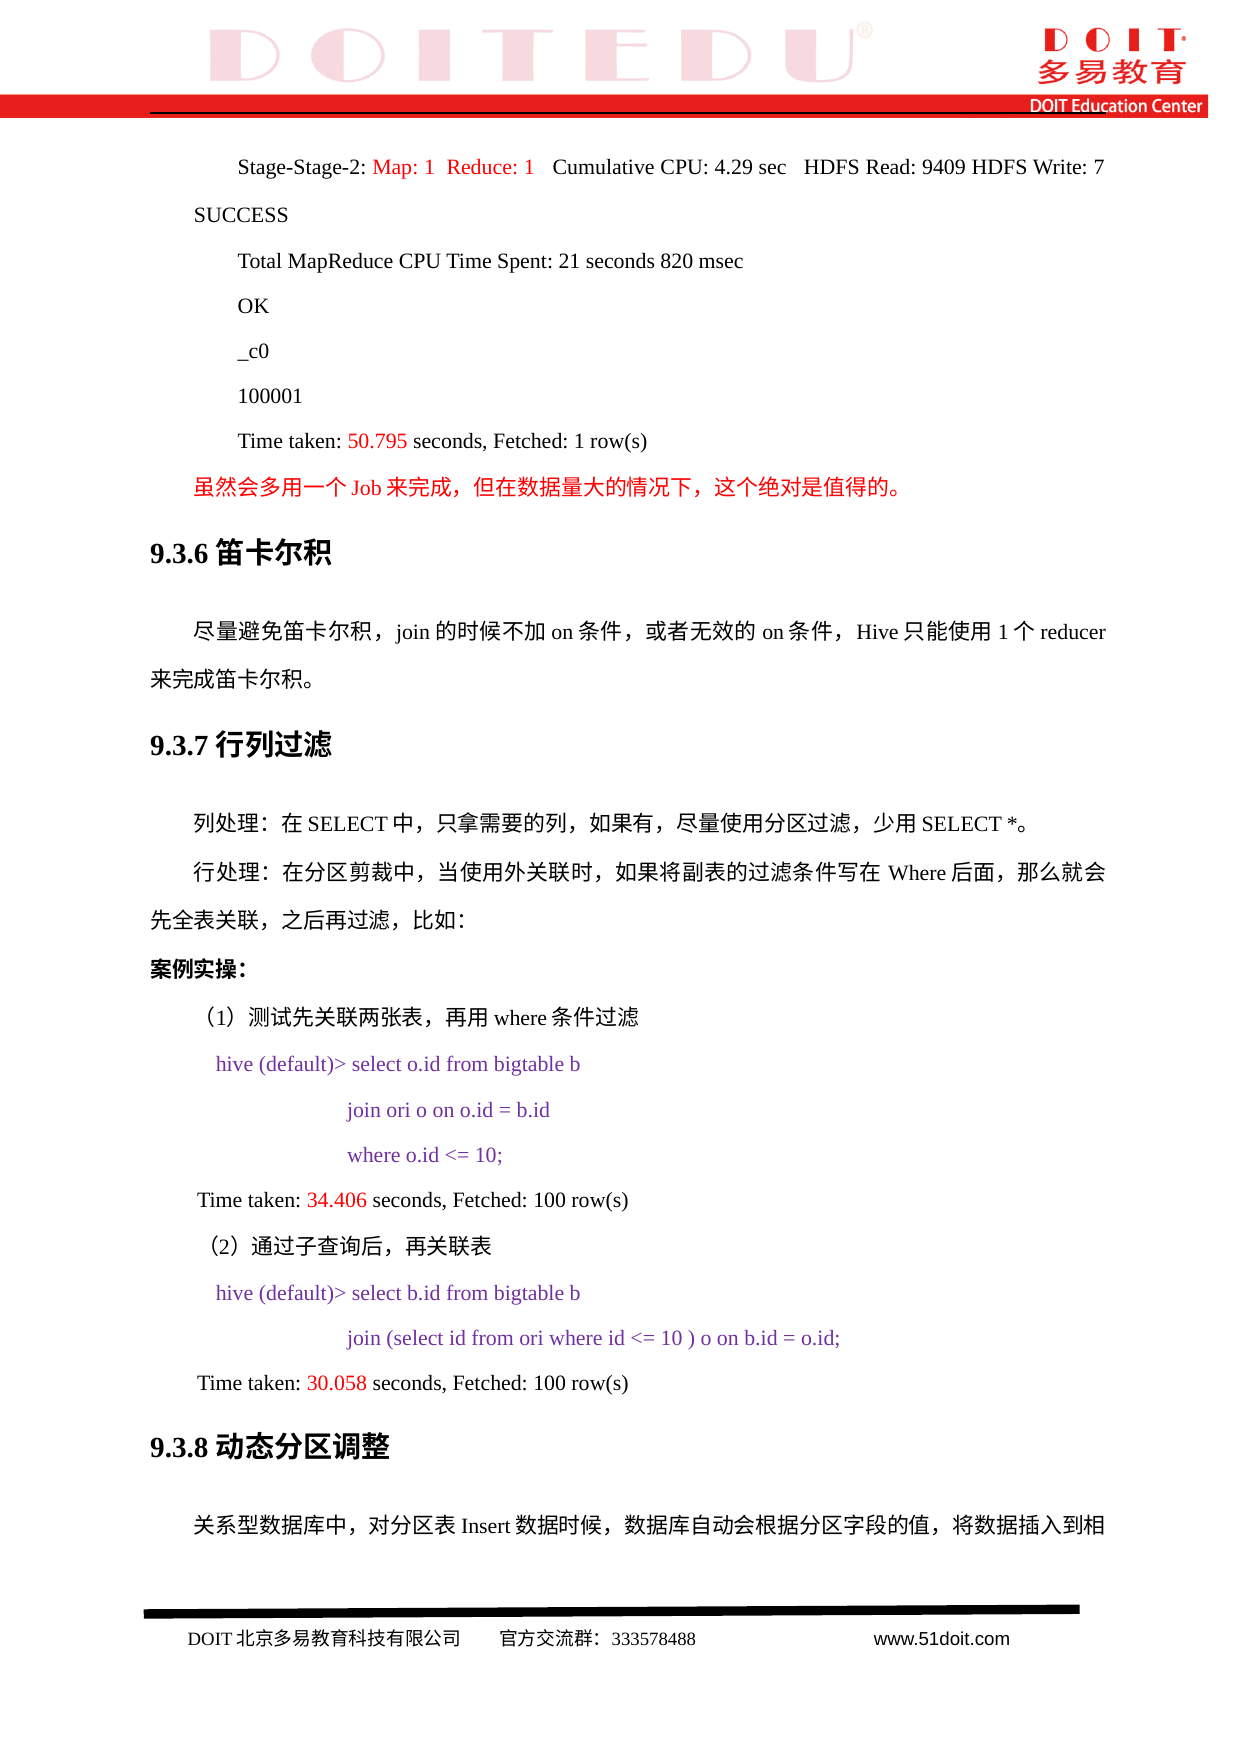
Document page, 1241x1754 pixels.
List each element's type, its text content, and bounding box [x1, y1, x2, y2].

subtitle 9.3.6 笛卡尔积 [150, 518, 1106, 583]
text Time taken: 34.406 seconds, Fetched: 100 row(s) [150, 1183, 1106, 1216]
text where o.id <= 10; [347, 1138, 1106, 1171]
text 虽然会多用一个Job来完成，但在数据量大的情况下，这个绝对是值得的。 [150, 469, 1106, 502]
text join ori o on o.id = b.id [347, 1093, 1106, 1125]
text Time taken: 50.795 seconds, Fetched: 1 row(s) [194, 424, 1106, 457]
text （2）通过子查询后，再关联表 [150, 1228, 1106, 1261]
text hive (default)> select b.id from bigtable b [216, 1277, 1106, 1309]
text 尽量避免笛卡尔积，join的时候不加on条件，或者无效的on条件，Hive只能使用1个reducer来完成笛卡尔积。 [150, 613, 1106, 694]
text 案例实操： [150, 951, 1106, 984]
text _c0 [194, 334, 1106, 367]
text join (select id from ori where id <= 10 ) o on b.id = o.id; [347, 1322, 1106, 1354]
text hive (default)> select o.id from bigtable b [216, 1048, 1106, 1080]
text 行处理：在分区剪裁中，当使用外关联时，如果将副表的过滤条件写在Where后面，那么就会先全表关联，之后再过滤，比如： [150, 854, 1106, 935]
subtitle 9.3.8 动态分区调整 [150, 1412, 1106, 1477]
picture [0, 14, 1209, 118]
text Total MapReduce CPU Time Spent: 21 seconds 820 msec [194, 244, 1106, 276]
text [150, 1507, 1106, 1540]
text Stage-Stage-2: Map: 1 Reduce: 1 Cumulative CPU: 4.29 sec HDFS Read: 9409 HDFS Write: 7 SUCCESS [194, 150, 1106, 231]
text 列处理：在SELECT中，只拿需要的列，如果有，尽量使用分区过滤，少用SELECT *。 [150, 806, 1106, 838]
text Time taken: 30.058 seconds, Fetched: 100 row(s) [150, 1367, 1106, 1399]
subtitle 9.3.7 行列过滤 [150, 710, 1106, 775]
text OK [194, 289, 1106, 322]
text （1）测试先关联两张表，再用where条件过滤 [150, 999, 1106, 1032]
text 100001 [194, 379, 1106, 412]
